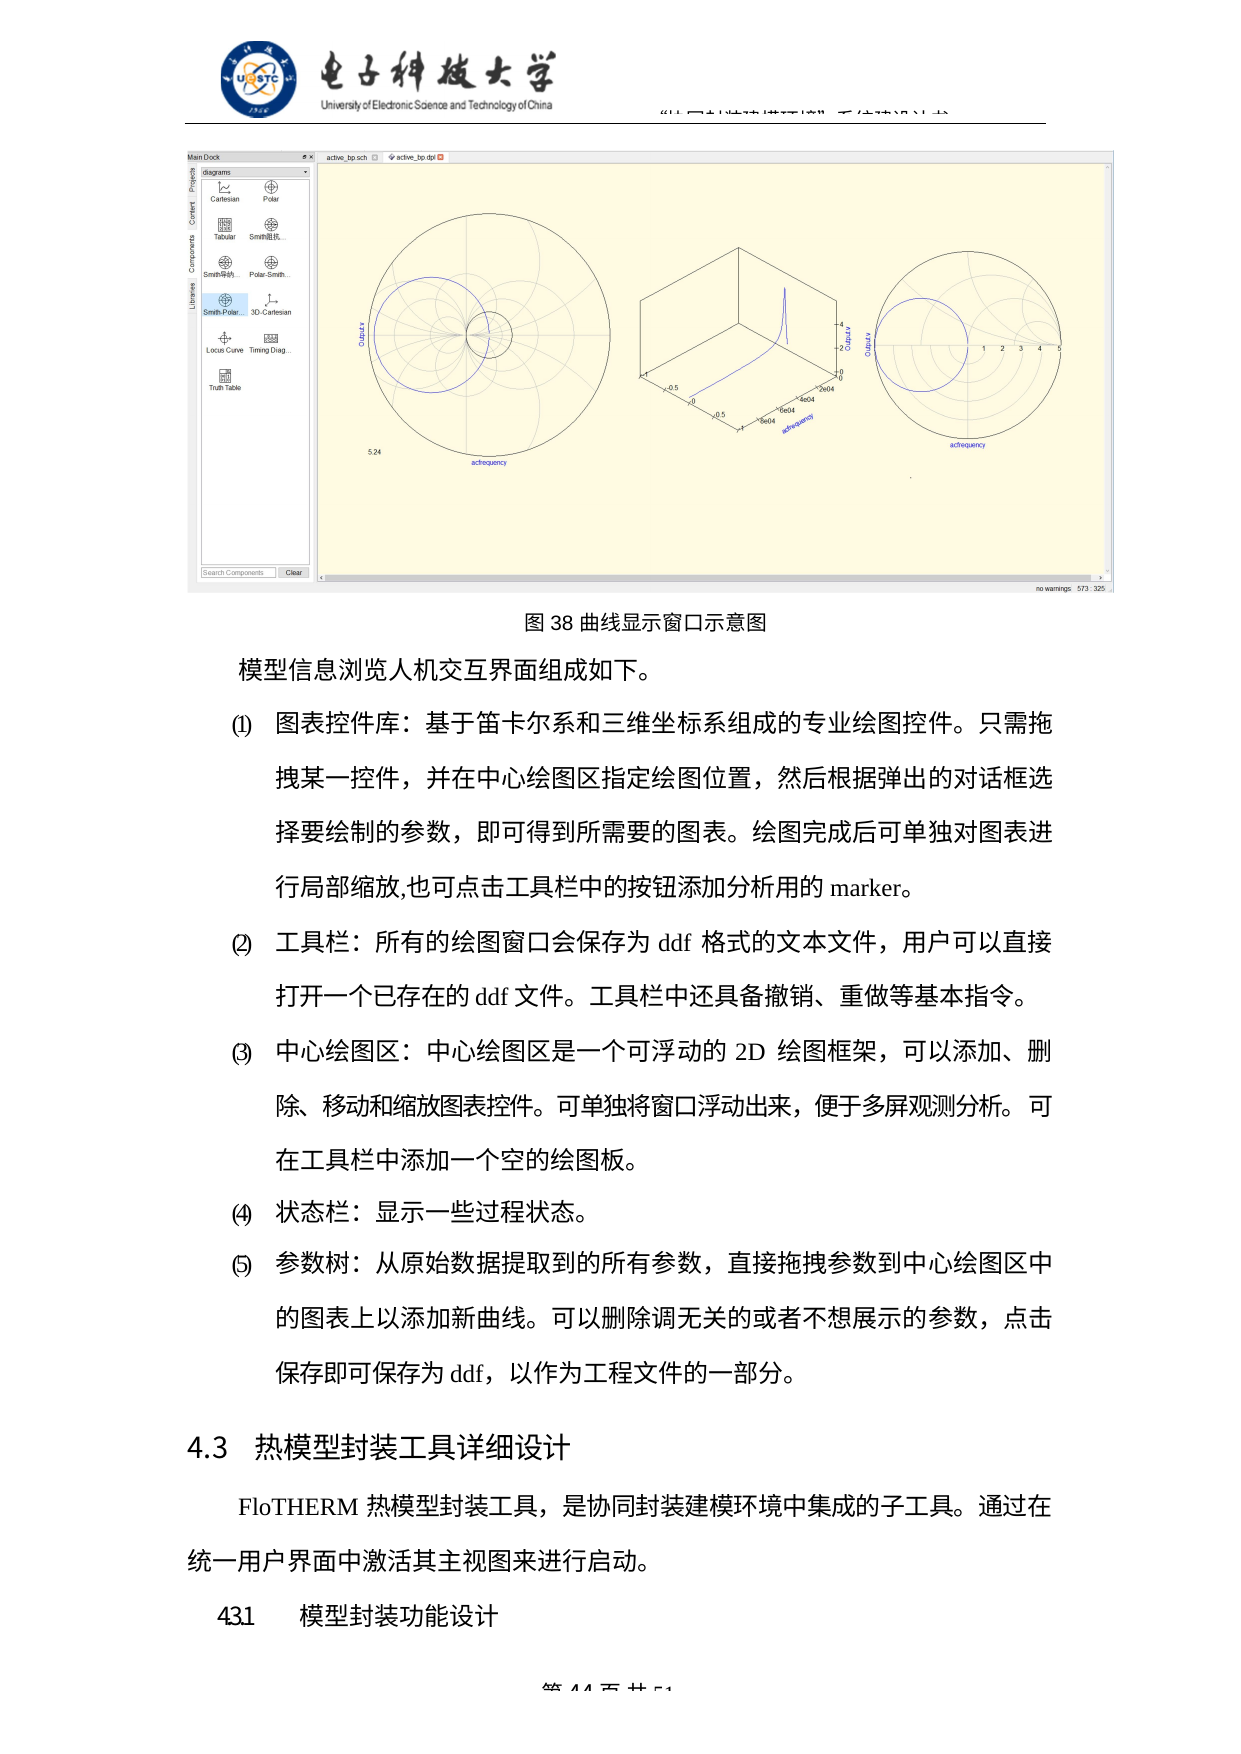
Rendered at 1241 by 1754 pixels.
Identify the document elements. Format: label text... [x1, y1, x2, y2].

picture [220, 41, 556, 118]
picture [187, 150, 1114, 593]
list 热模型封装工具详细设计 [188, 1424, 1238, 1467]
list 工具栏：所有的绘图窗口会保存为 ddf 格式的文本文件，用户可以直接打开一个已存在的 ddf 文件。工具栏中还具备撤销、重做等基本指令。 [231, 922, 1053, 1013]
list 状态栏：显示一些过程状态。 [231, 1196, 1238, 1227]
text 图 38 曲线显示窗口示意图 [144, 607, 1147, 637]
list 中心绘图区：中心绘图区是一个可浮动的 2D 绘图框架，可以添加、删除、移动和缩放图表控件。可单独将窗口浮动出来，便于多屏观测分析。可在工具栏中添加一个空的绘图板。 [231, 1031, 1053, 1177]
list 参数树：从原始数据提取到的所有参数，直接拖拽参数到中心绘图区中的图表上以添加新曲线。可以删除调无关的或者不想展示的参数，点击保存即可保存为 ddf，以作为工程文件的一部分。 [231, 1244, 1053, 1389]
list 模型封装功能设计 [217, 1596, 1238, 1632]
text FloTHERM 热模型封装工具，是协同封装建模环境中集成的子工具。通过在统一用户界面中激活其主视图来进行启动。 [188, 1486, 1053, 1577]
list 图表控件库：基于笛卡尔系和三维坐标系组成的专业绘图控件。只需拖拽某一控件，并在中心绘图区指定绘图位置，然后根据弹出的对话框选择要绘制的参数，即可得到所需要的图表。绘图完成后可单独对图表进行局部缩放,也可点击工具栏中的按钮添加分析用的 marker。 [231, 703, 1053, 904]
text 模型信息浏览人机交互界面组成如下。 [144, 651, 757, 687]
